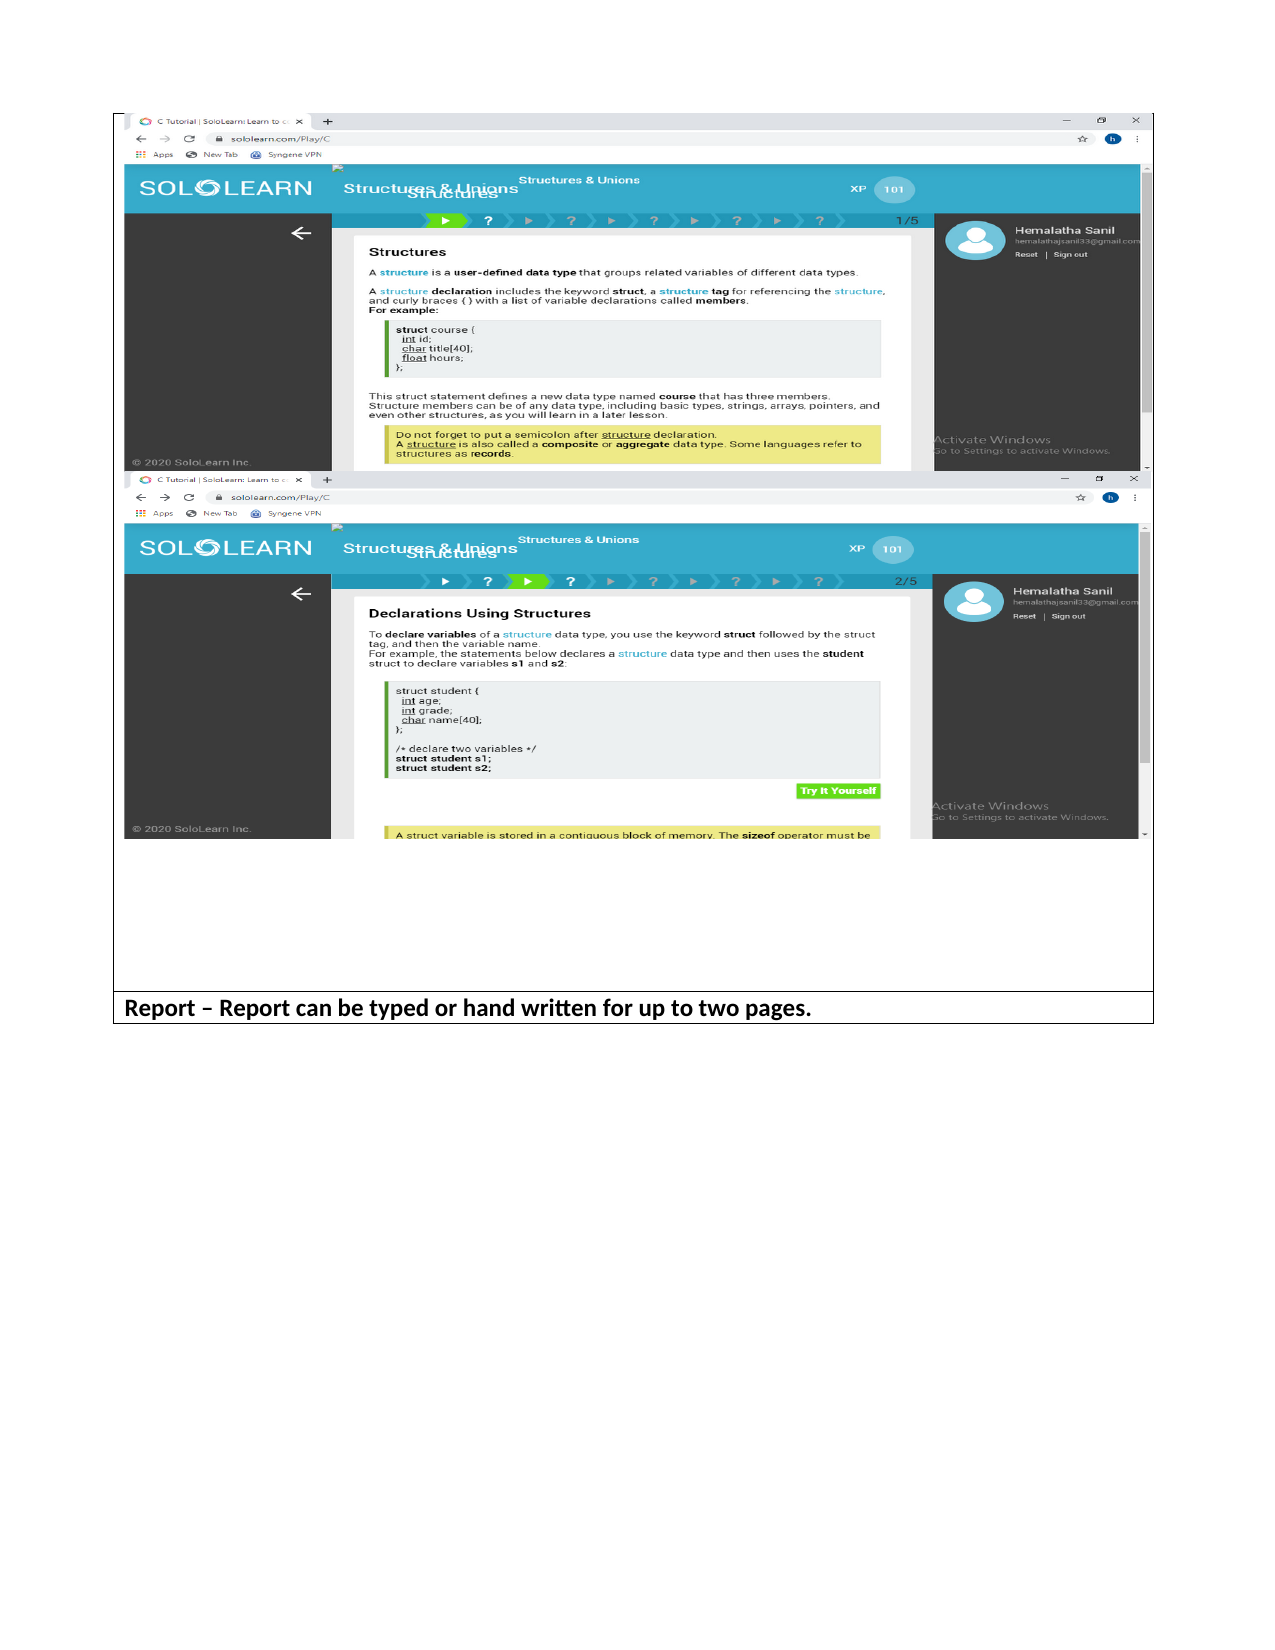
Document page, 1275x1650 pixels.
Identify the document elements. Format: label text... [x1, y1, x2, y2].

table_cell Image of session [114, 114, 1153, 991]
table_cell Report – Report can be typed or hand written for up to two pages. [114, 992, 1153, 1023]
picture [124, 113, 1153, 839]
